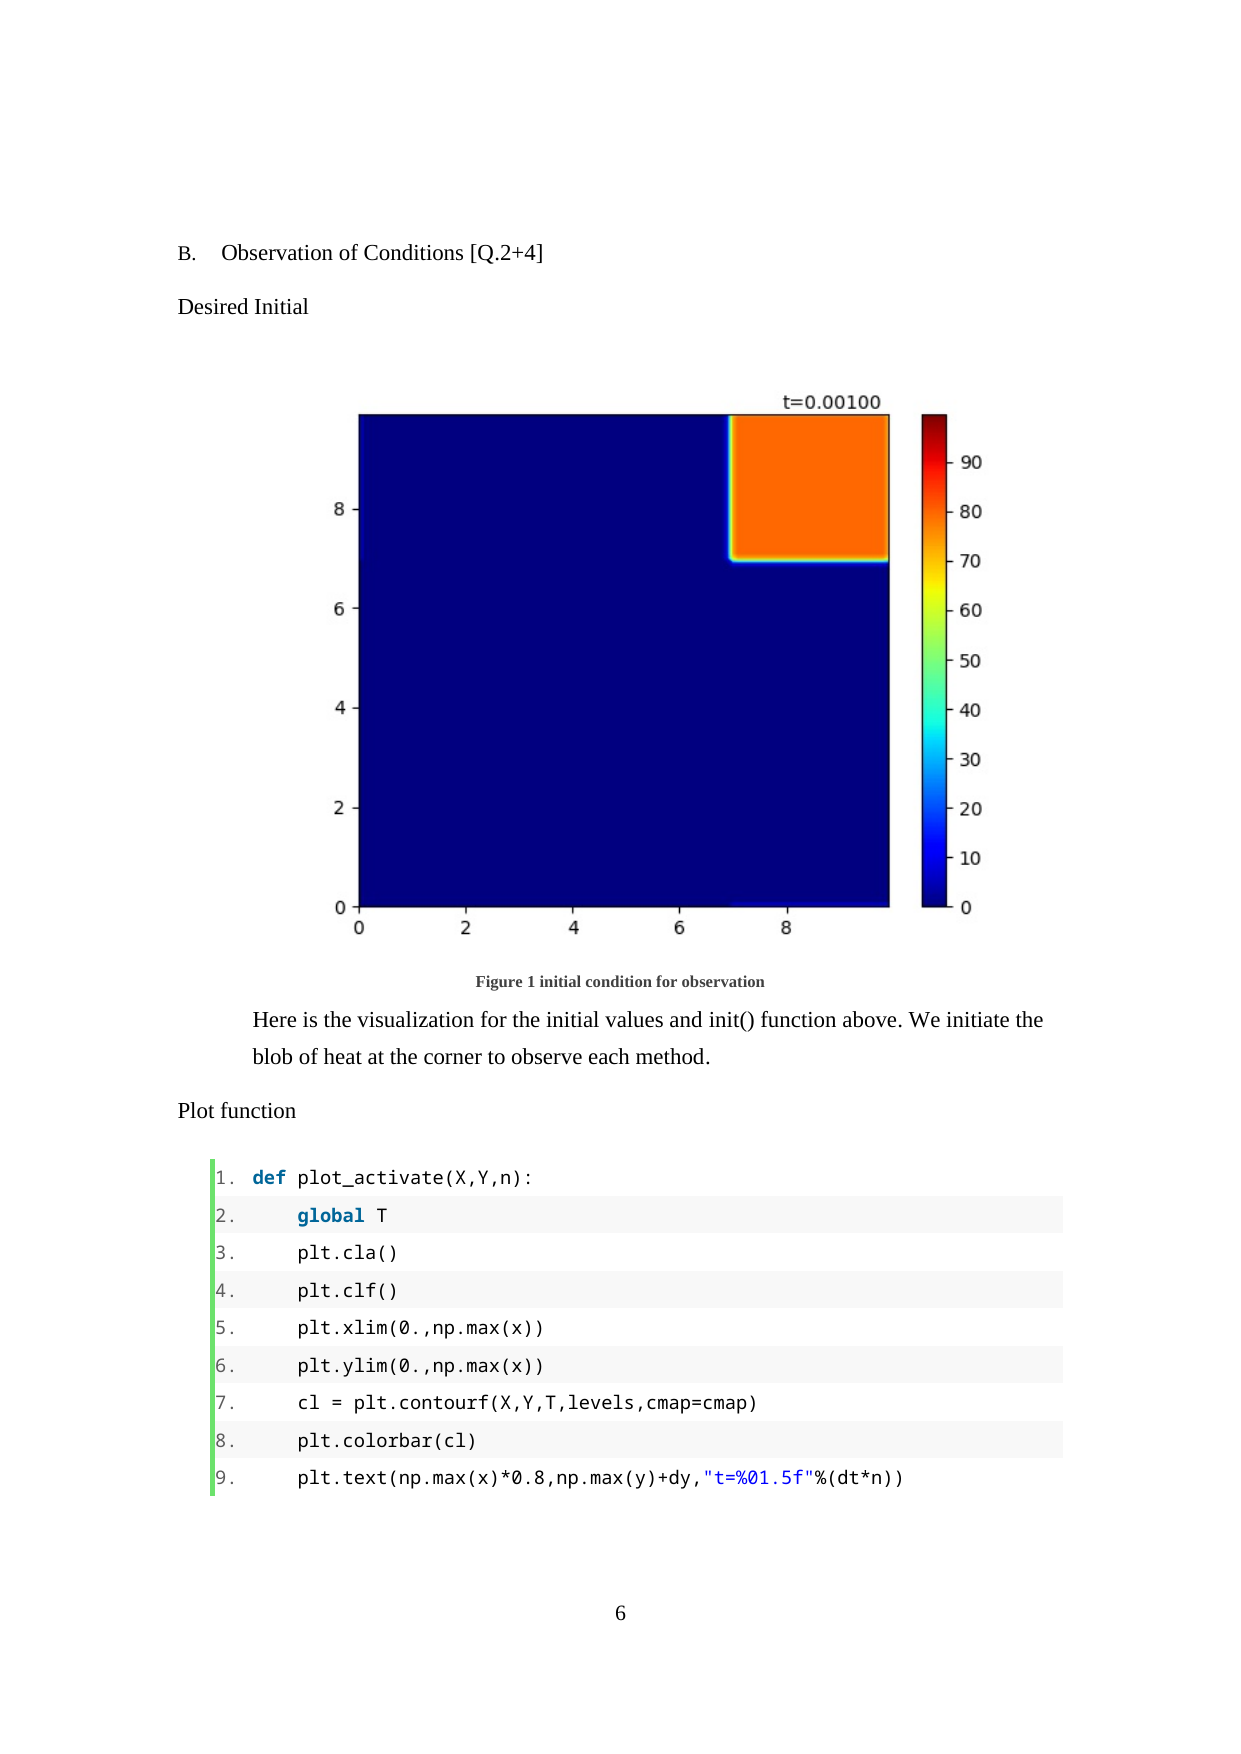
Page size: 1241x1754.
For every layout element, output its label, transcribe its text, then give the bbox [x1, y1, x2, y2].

list plt.colorbar(cl) [215, 1421, 1063, 1458]
list Here is the visualization for the initial values and init() function above. We initiate the blob of heat at the corner to observe each method. [252, 1000, 1063, 1075]
list plt.xlim(0.,np.max(x)) [215, 1308, 1063, 1346]
list plt.clf() [215, 1271, 1063, 1308]
subtitle Desired Initial [177, 288, 1063, 325]
text Figure 1 initial condition for observation [177, 963, 1063, 1000]
list plt.text(np.max(x)*0.8,np.max(y)+dy,"t=%01.5f"%(dt*n)) [215, 1458, 1063, 1496]
subtitle Plot function [177, 1092, 1063, 1129]
list cl = plt.contourf(X,Y,T,levels,cmap=cmap) [215, 1383, 1063, 1421]
list global T [215, 1196, 1063, 1233]
subtitle Observation of Conditions [Q.2+4] [177, 233, 1063, 271]
list def plot_activate(X,Y,n): [210, 1158, 1063, 1196]
picture [252, 337, 1106, 951]
list plt.ylim(0.,np.max(x)) [215, 1346, 1063, 1383]
list plt.cla() [215, 1233, 1063, 1271]
